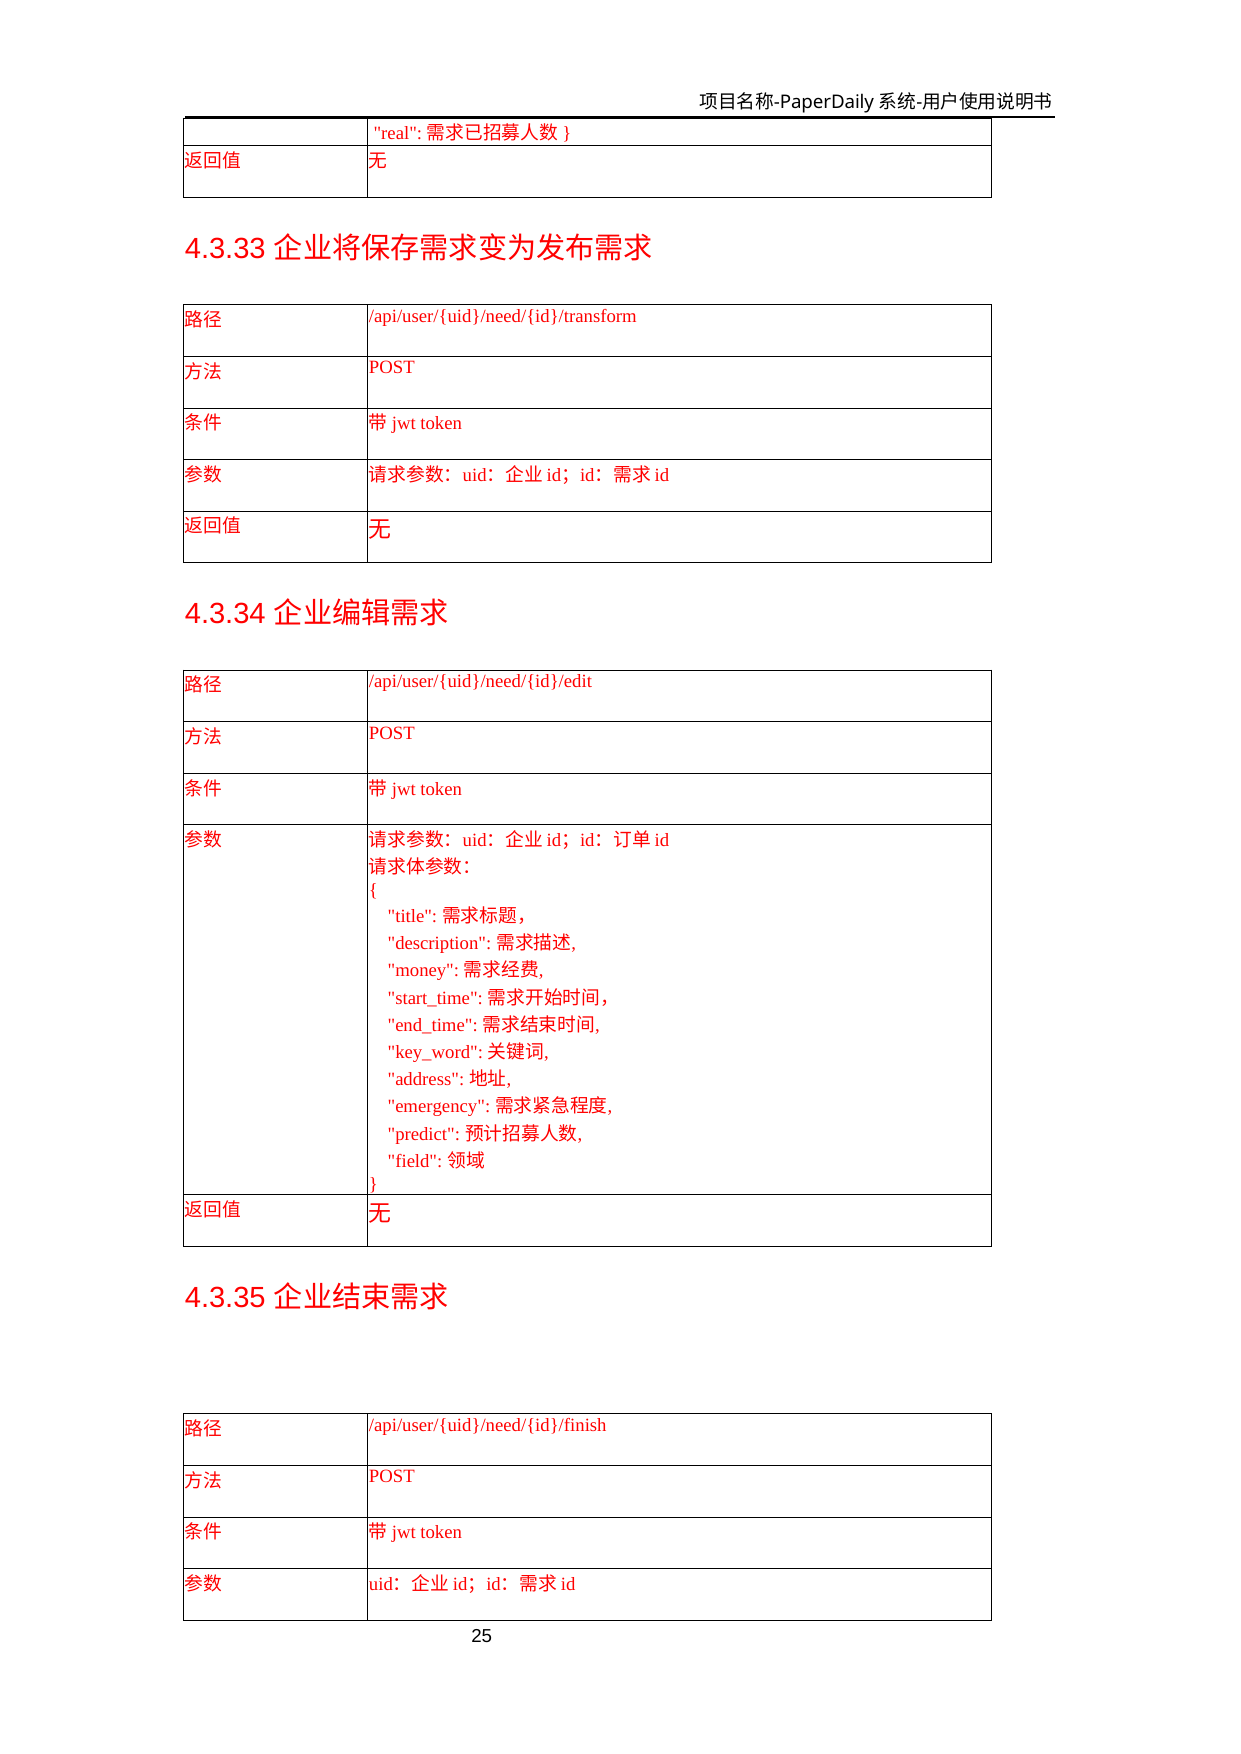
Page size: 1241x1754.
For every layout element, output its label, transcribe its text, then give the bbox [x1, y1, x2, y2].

table_cell 条件 [184, 774, 367, 824]
table_header /api/user/{uid}/need/{id}/edit [368, 671, 991, 721]
table_cell 请求参数：uid：企业id；id：需求id [368, 460, 991, 511]
table_header 路径 [184, 305, 367, 356]
table_header 路径 [184, 671, 367, 721]
subtitle 4.3.35 企业结束需求 [184, 1273, 1058, 1316]
table_cell uid：企业id；id：需求id [368, 1569, 991, 1619]
table_cell 带 jwt token [368, 774, 991, 824]
table_cell 无 [368, 146, 991, 197]
table_cell 无 [368, 512, 991, 562]
table_header /api/user/{uid}/need/{id}/transform [368, 305, 991, 356]
table_header /api/user/{uid}/need/{id}/finish [368, 1414, 991, 1465]
subtitle 4.3.34 企业编辑需求 [184, 590, 1058, 632]
table_cell 返回值 [184, 512, 367, 562]
table_cell 带 jwt token [368, 409, 991, 459]
table_header 路径 [184, 1414, 367, 1465]
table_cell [368, 119, 991, 145]
table_cell 返回值 [184, 146, 367, 197]
table_cell 返回值 [184, 1195, 367, 1246]
table_cell 无 [368, 1195, 991, 1246]
table_cell 条件 [184, 409, 367, 459]
table_cell 条件 [184, 1518, 367, 1568]
table_cell 参数 [184, 119, 367, 145]
table_cell 参数 [184, 460, 367, 511]
table_cell 方法 [184, 722, 367, 773]
table_cell POST [368, 1466, 991, 1516]
table_cell 参数 [184, 1569, 367, 1619]
table_cell 方法 [184, 1466, 367, 1516]
table_cell 参数 [184, 825, 367, 1194]
table_cell 带 jwt token [368, 1518, 991, 1568]
table_cell POST [368, 357, 991, 407]
table_cell 请求参数：uid：企业id；id：订单id 请求体参数： { "title": 需求标题， "description": 需求描述, "money": 需求经费, "start_time": 需求开始时间， "end_time": 需求结束时间, "key_word": 关键词, "address": 地址, "emergency": 需求紧急程度, "predict": 预计招募人数, "field": 领域 } [368, 825, 991, 1194]
table_cell 方法 [184, 357, 367, 407]
table_cell POST [368, 722, 991, 773]
subtitle 4.3.33 企业将保存需求变为发布需求 [184, 224, 1058, 267]
